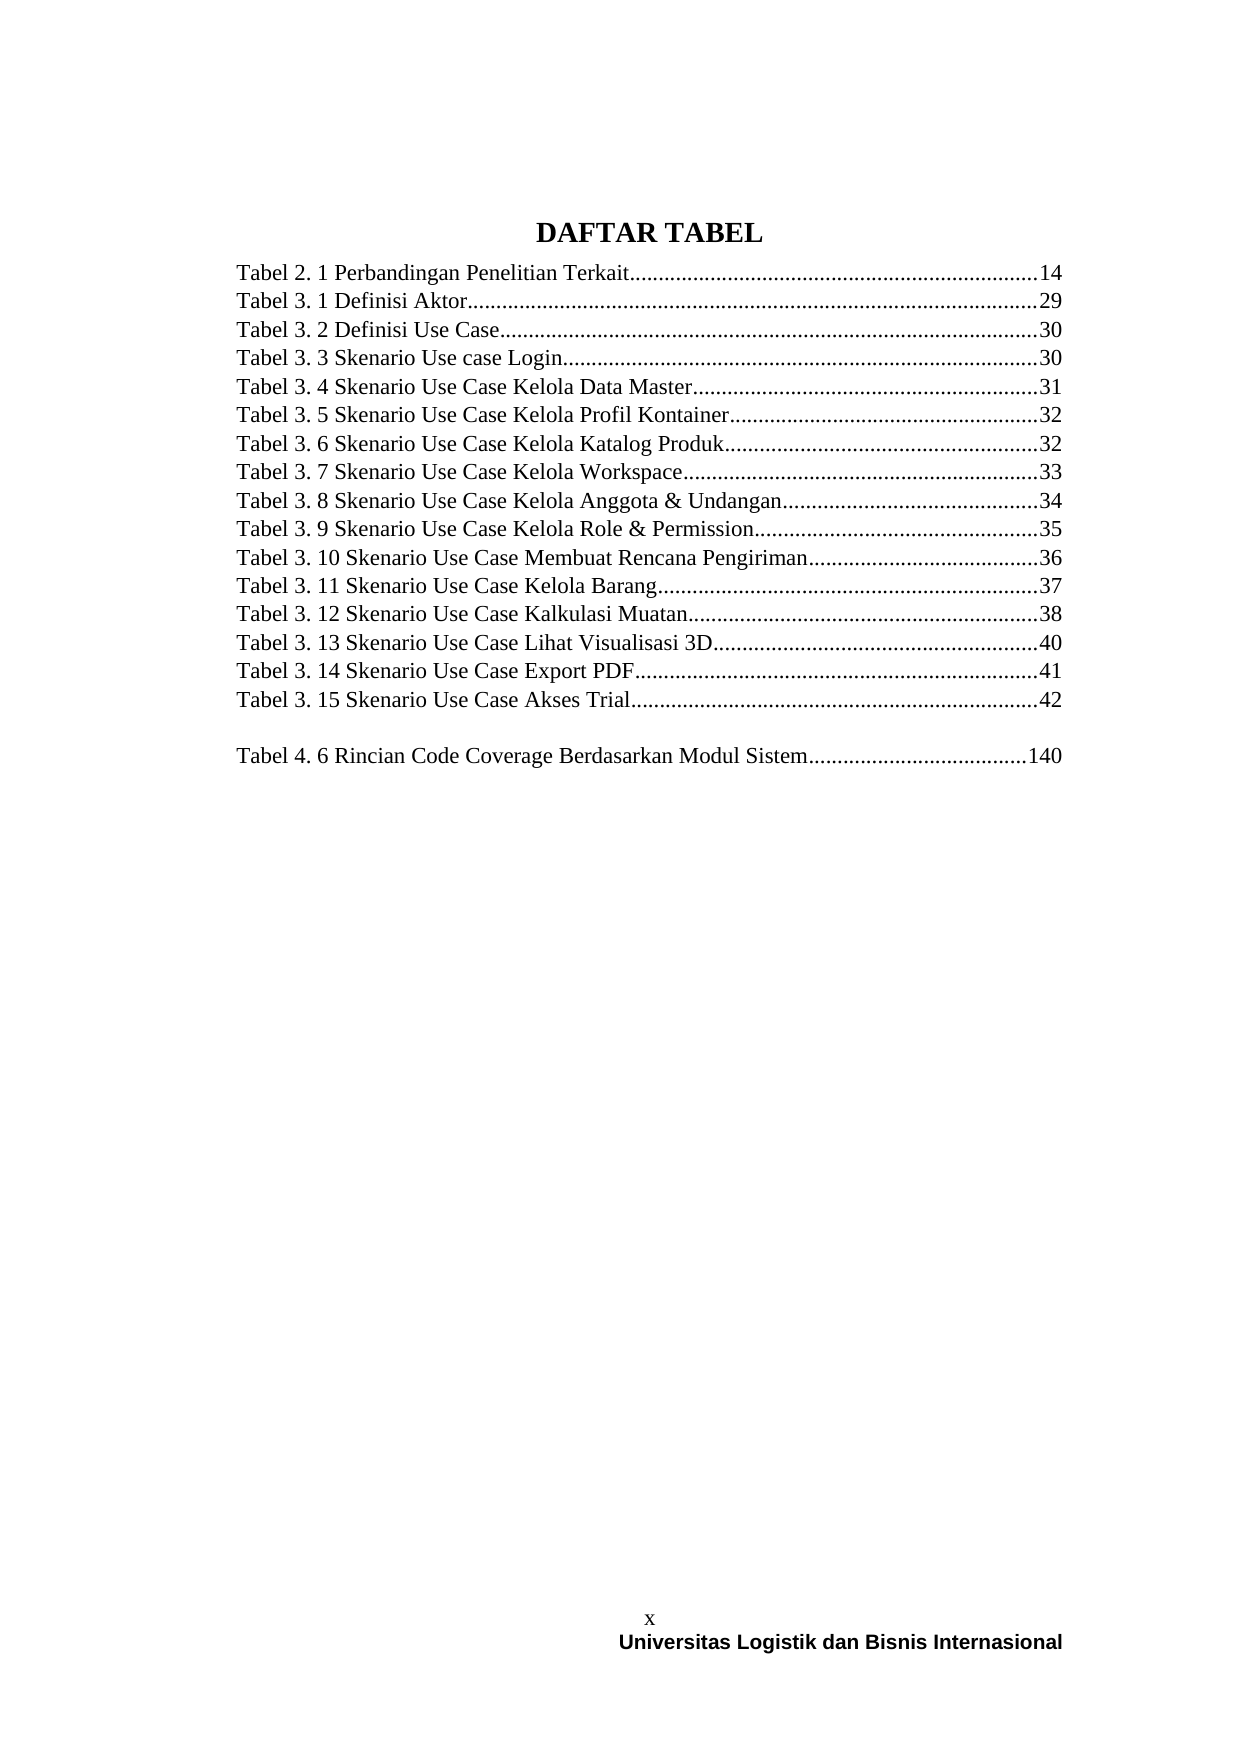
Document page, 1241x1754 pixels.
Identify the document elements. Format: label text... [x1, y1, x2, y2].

subtitle DAFTAR TABEL [236, 215, 1063, 248]
text Tabel 3. 15 Skenario Use Case Akses Trial 42 [236, 686, 1063, 712]
text Tabel 3. 12 Skenario Use Case Kalkulasi Muatan 38 [236, 600, 1063, 627]
text Tabel 2. 1 Perbandingan Penelitian Terkait 14 [236, 259, 1063, 286]
text Tabel 3. 9 Skenario Use Case Kelola Role & Permission 35 [236, 515, 1063, 541]
text Tabel 3. 13 Skenario Use Case Lihat Visualisasi 3D 40 [236, 629, 1063, 655]
text Tabel 3. 7 Skenario Use Case Kelola Workspace 33 [236, 458, 1063, 484]
text Tabel 3. 10 Skenario Use Case Membuat Rencana Pengiriman 36 [236, 543, 1063, 570]
text Tabel 3. 1 Definisi Aktor 29 [236, 288, 1063, 314]
text Tabel 3. 6 Skenario Use Case Kelola Katalog Produk 32 [236, 430, 1063, 456]
text Tabel 3. 2 Definisi Use Case 30 [236, 316, 1063, 342]
text Tabel 3. 11 Skenario Use Case Kelola Barang 37 [236, 572, 1063, 598]
text Tabel 3. 5 Skenario Use Case Kelola Profil Kontainer 32 [236, 401, 1063, 428]
text Tabel 3. 14 Skenario Use Case Export PDF 41 [236, 657, 1063, 684]
text Tabel 3. 3 Skenario Use case Login 30 [236, 344, 1063, 371]
text Tabel 3. 8 Skenario Use Case Kelola Anggota & Undangan 34 [236, 487, 1063, 513]
text Tabel 4. 6 Rincian Code Coverage Berdasarkan Modul Sistem 140 [236, 743, 1063, 769]
text Tabel 3. 4 Skenario Use Case Kelola Data Master 31 [236, 373, 1063, 399]
